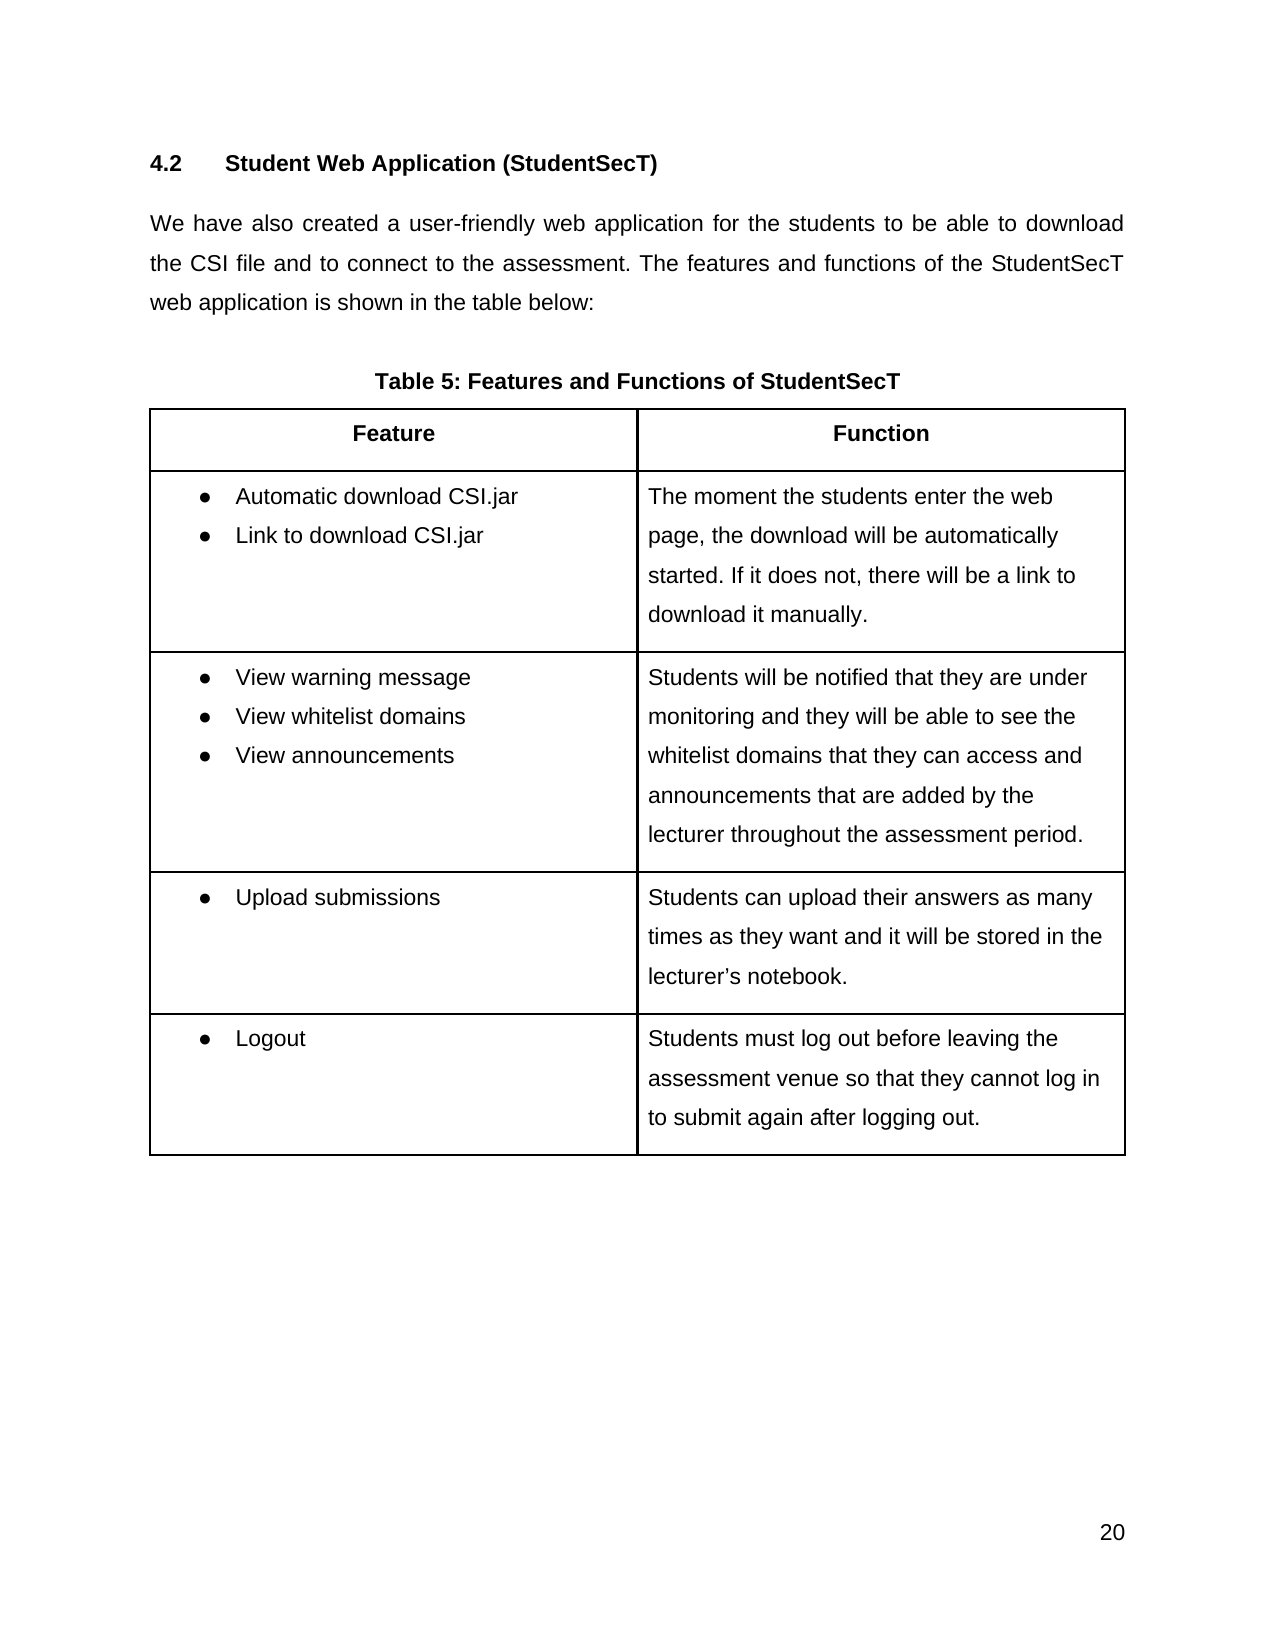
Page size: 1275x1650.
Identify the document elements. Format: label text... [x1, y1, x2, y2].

table_cell The moment the students enter the web page, the download will be automatically started. If it does not, there will be a link to download it manually. [639, 472, 1124, 651]
table_cell Automatic download CSI.jar Link to download CSI.jar [151, 472, 636, 651]
table_cell View warning message View whitelist domains View announcements [151, 653, 636, 871]
table_cell Logout [151, 1015, 636, 1154]
text 4.2 Student Web Application (StudentSecT) [150, 150, 1125, 176]
text Table 5: Features and Functions of StudentSecT [150, 368, 1125, 394]
table_cell Students must log out before leaving the assessment venue so that they cannot log in to submit again after logging out. [639, 1015, 1124, 1154]
table_cell Students will be notified that they are under monitoring and they will be able to see the whitelist domains that they can access and announcements that are added by the lecturer throughout the assessment period. [639, 653, 1124, 871]
table_header Function [639, 410, 1124, 470]
table_cell Students can upload their answers as many times as they want and it will be stored in the lecturer’s notebook. [639, 873, 1124, 1013]
table_cell Upload submissions [151, 873, 636, 1013]
text We have also created a user-friendly web application for the students to be able to download the CSI file and to connect to the assessment. The features and functions of the StudentSecT web application is shown in the table below: [150, 210, 1125, 316]
table_header Feature [151, 410, 636, 470]
